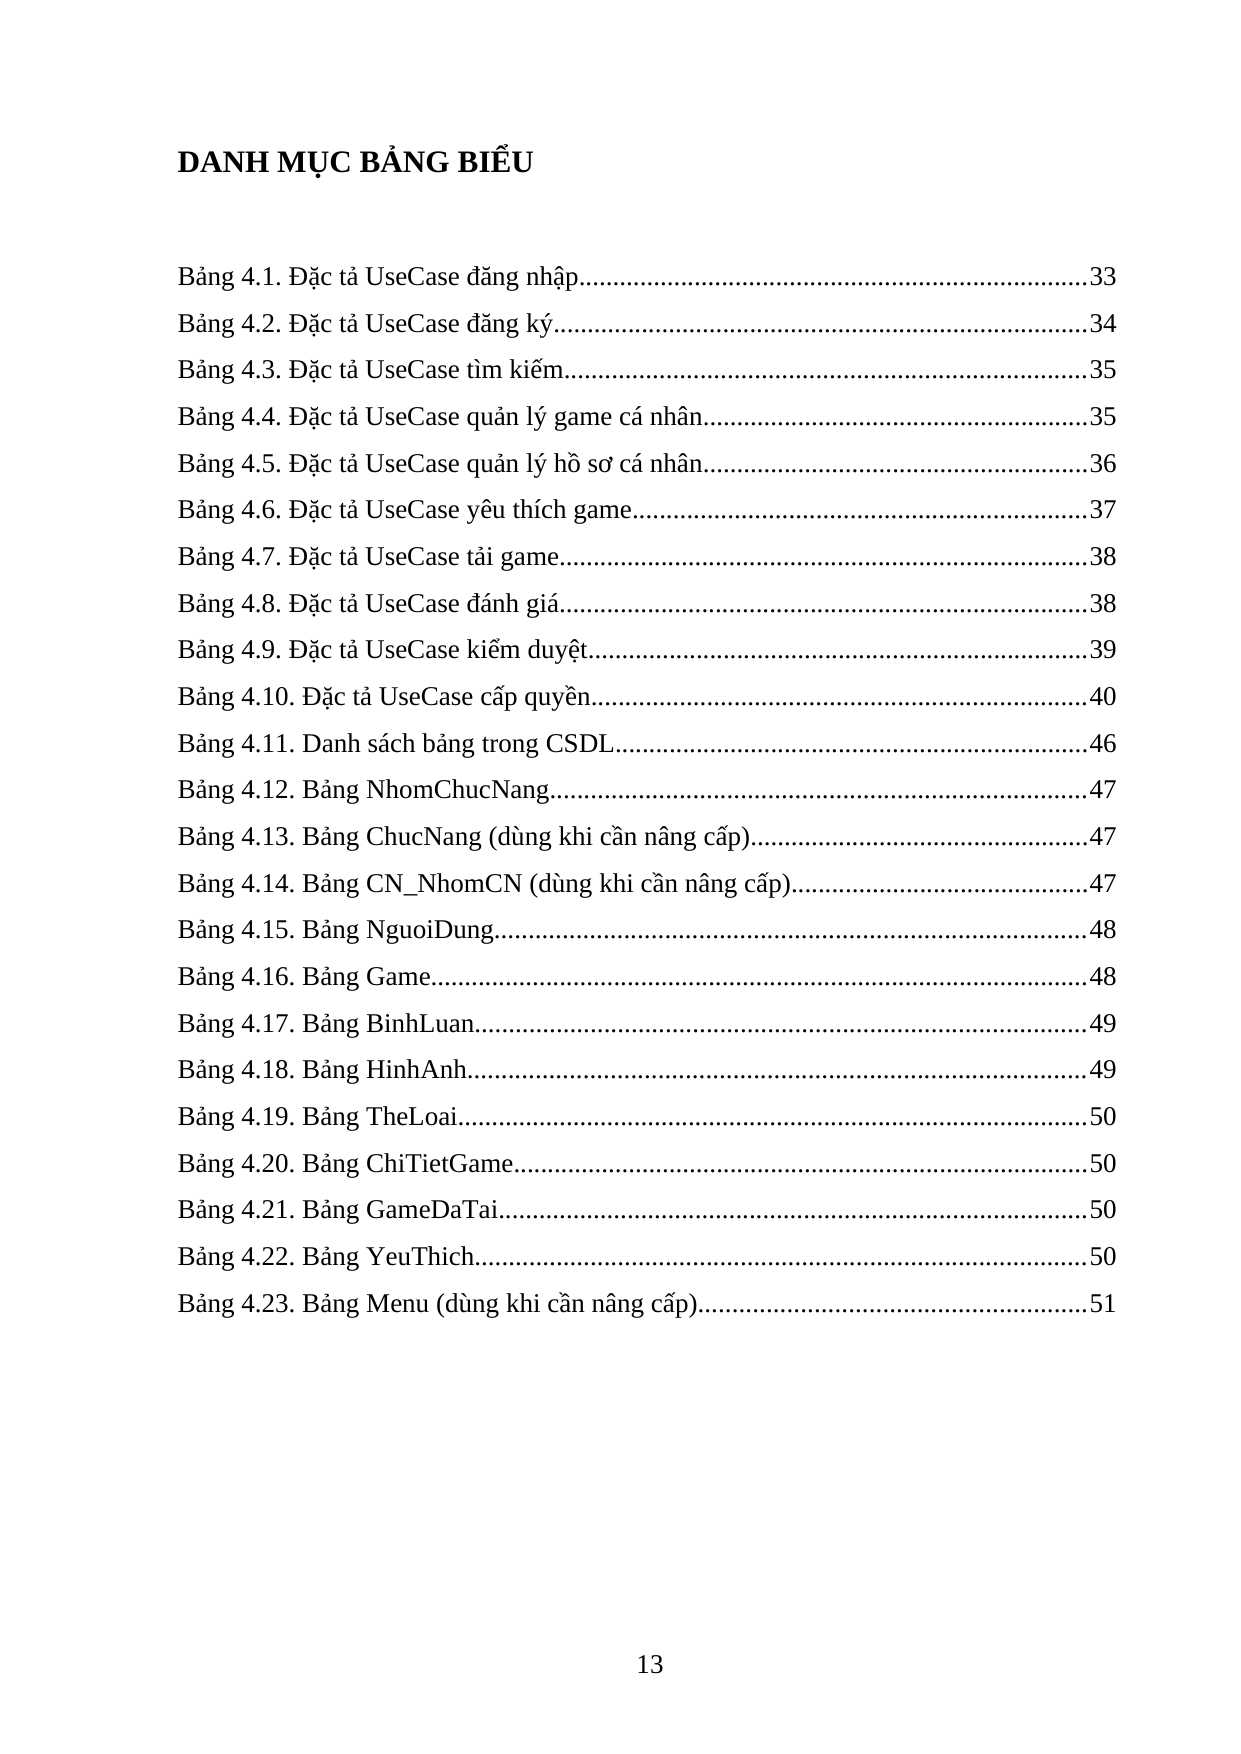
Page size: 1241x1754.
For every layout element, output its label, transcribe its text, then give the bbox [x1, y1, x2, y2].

text Bảng 4.12. Bảng NhomChucNang 47 [177, 774, 1122, 805]
text Bảng 4.15. Bảng NguoiDung 48 [177, 914, 1122, 945]
text Bảng 4.1. Đặc tả UseCase đăng nhập 33 [177, 260, 1122, 291]
text Bảng 4.4. Đặc tả UseCase quản lý game cá nhân 35 [177, 400, 1122, 431]
text Bảng 4.13. Bảng ChucNang (dùng khi cần nâng cấp) 47 [177, 820, 1122, 851]
text Bảng 4.16. Bảng Game 48 [177, 960, 1122, 991]
text Bảng 4.17. Bảng BinhLuan 49 [177, 1007, 1122, 1038]
text Bảng 4.21. Bảng GameDaTai 50 [177, 1194, 1122, 1225]
text Bảng 4.3. Đặc tả UseCase tìm kiếm 35 [177, 354, 1122, 385]
text Bảng 4.9. Đặc tả UseCase kiểm duyệt 39 [177, 634, 1122, 665]
text Bảng 4.18. Bảng HinhAnh 49 [177, 1054, 1122, 1085]
text Bảng 4.8. Đặc tả UseCase đánh giá 38 [177, 587, 1122, 618]
text Bảng 4.10. Đặc tả UseCase cấp quyền 40 [177, 680, 1122, 711]
text Bảng 4.2. Đặc tả UseCase đăng ký 34 [177, 307, 1122, 338]
text Bảng 4.7. Đặc tả UseCase tải game 38 [177, 540, 1122, 571]
text Bảng 4.20. Bảng ChiTietGame 50 [177, 1147, 1122, 1178]
text Bảng 4.22. Bảng YeuThich 50 [177, 1240, 1122, 1271]
text Bảng 4.23. Bảng Menu (dùng khi cần nâng cấp) 51 [177, 1287, 1122, 1318]
subtitle DANH MỤC BẢNG BIỂU [177, 143, 1122, 179]
text Bảng 4.14. Bảng CN_NhomCN (dùng khi cần nâng cấp) 47 [177, 867, 1122, 898]
text Bảng 4.6. Đặc tả UseCase yêu thích game 37 [177, 494, 1122, 525]
text Bảng 4.11. Danh sách bảng trong CSDL 46 [177, 727, 1122, 758]
text Bảng 4.19. Bảng TheLoai 50 [177, 1100, 1122, 1131]
text Bảng 4.5. Đặc tả UseCase quản lý hồ sơ cá nhân 36 [177, 447, 1122, 478]
